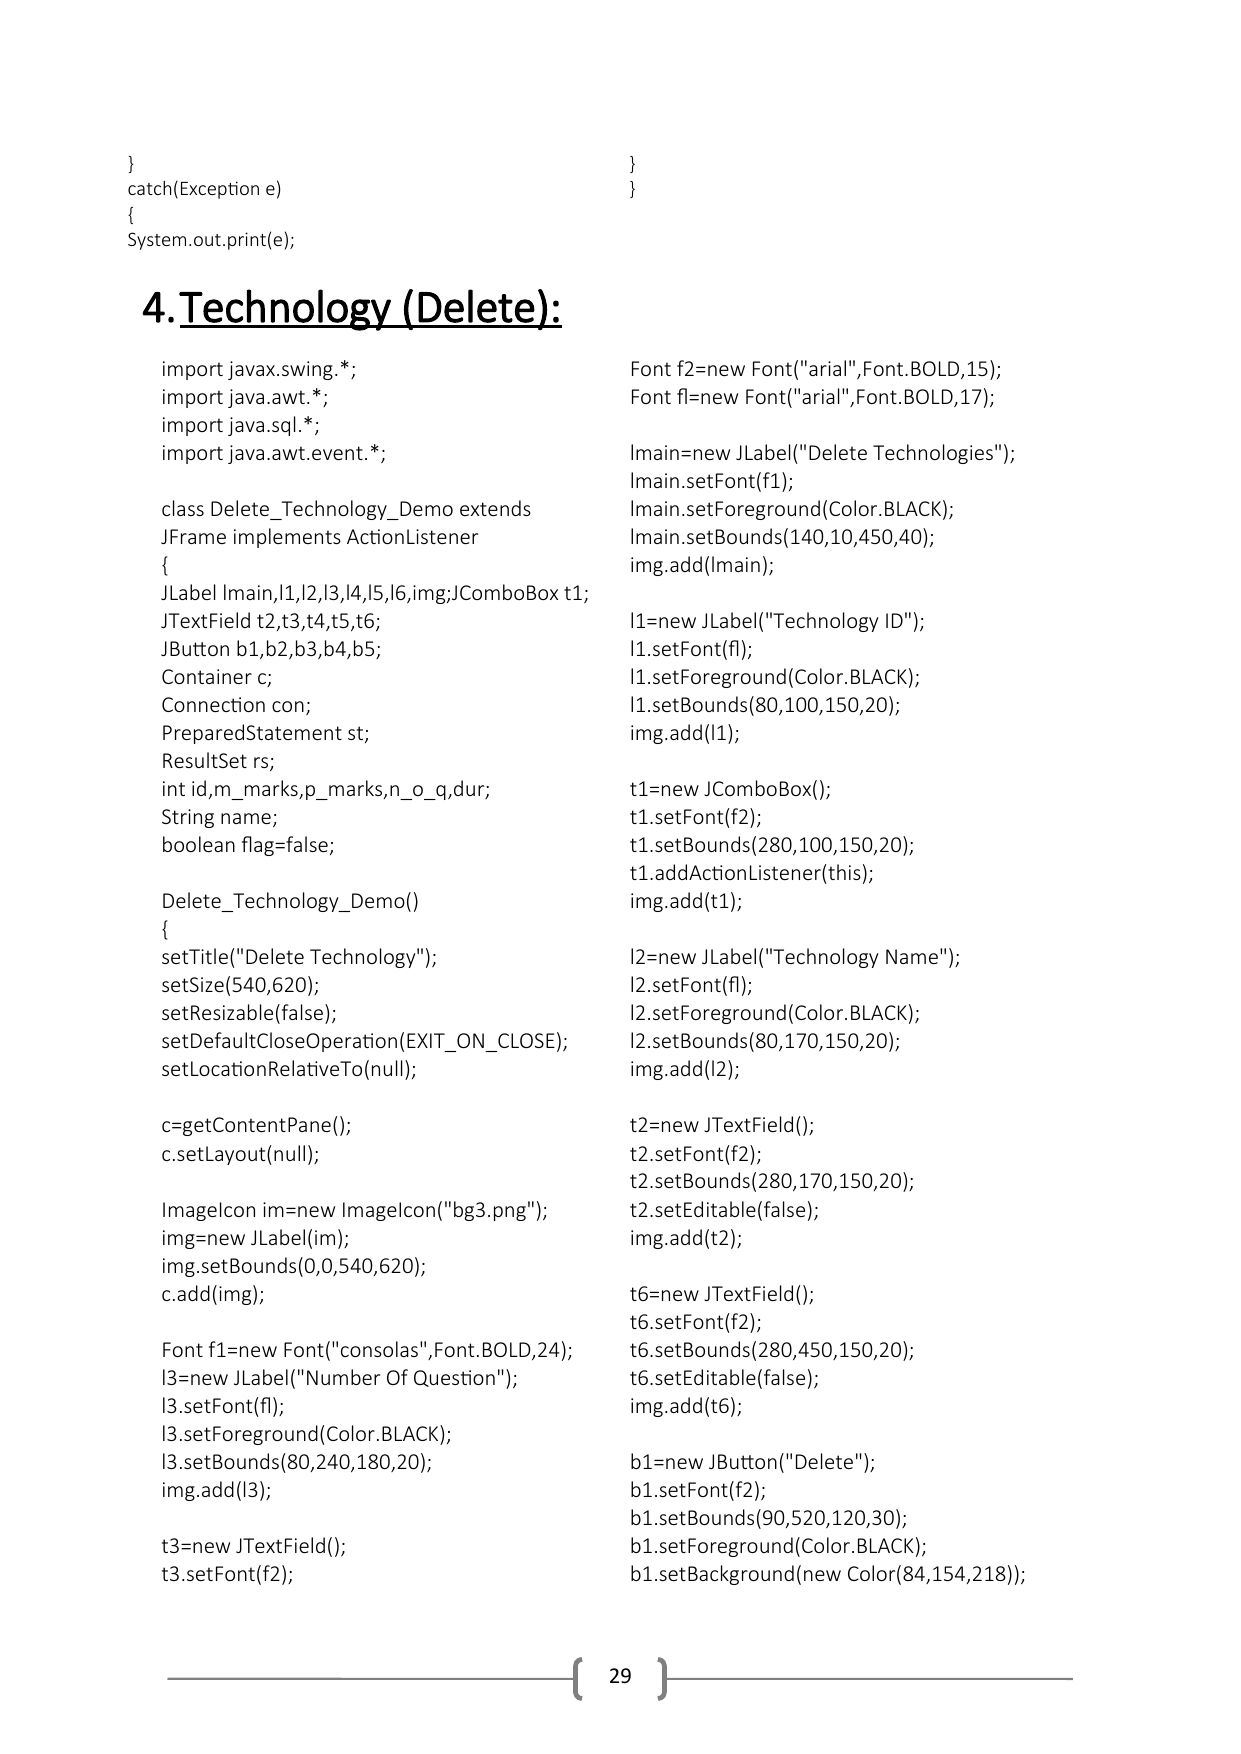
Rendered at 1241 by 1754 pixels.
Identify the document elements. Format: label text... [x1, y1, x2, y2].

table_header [618, 150, 1124, 277]
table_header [116, 150, 618, 277]
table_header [618, 354, 1090, 1587]
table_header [150, 354, 618, 1587]
list Technology (Delete): [142, 277, 1090, 333]
